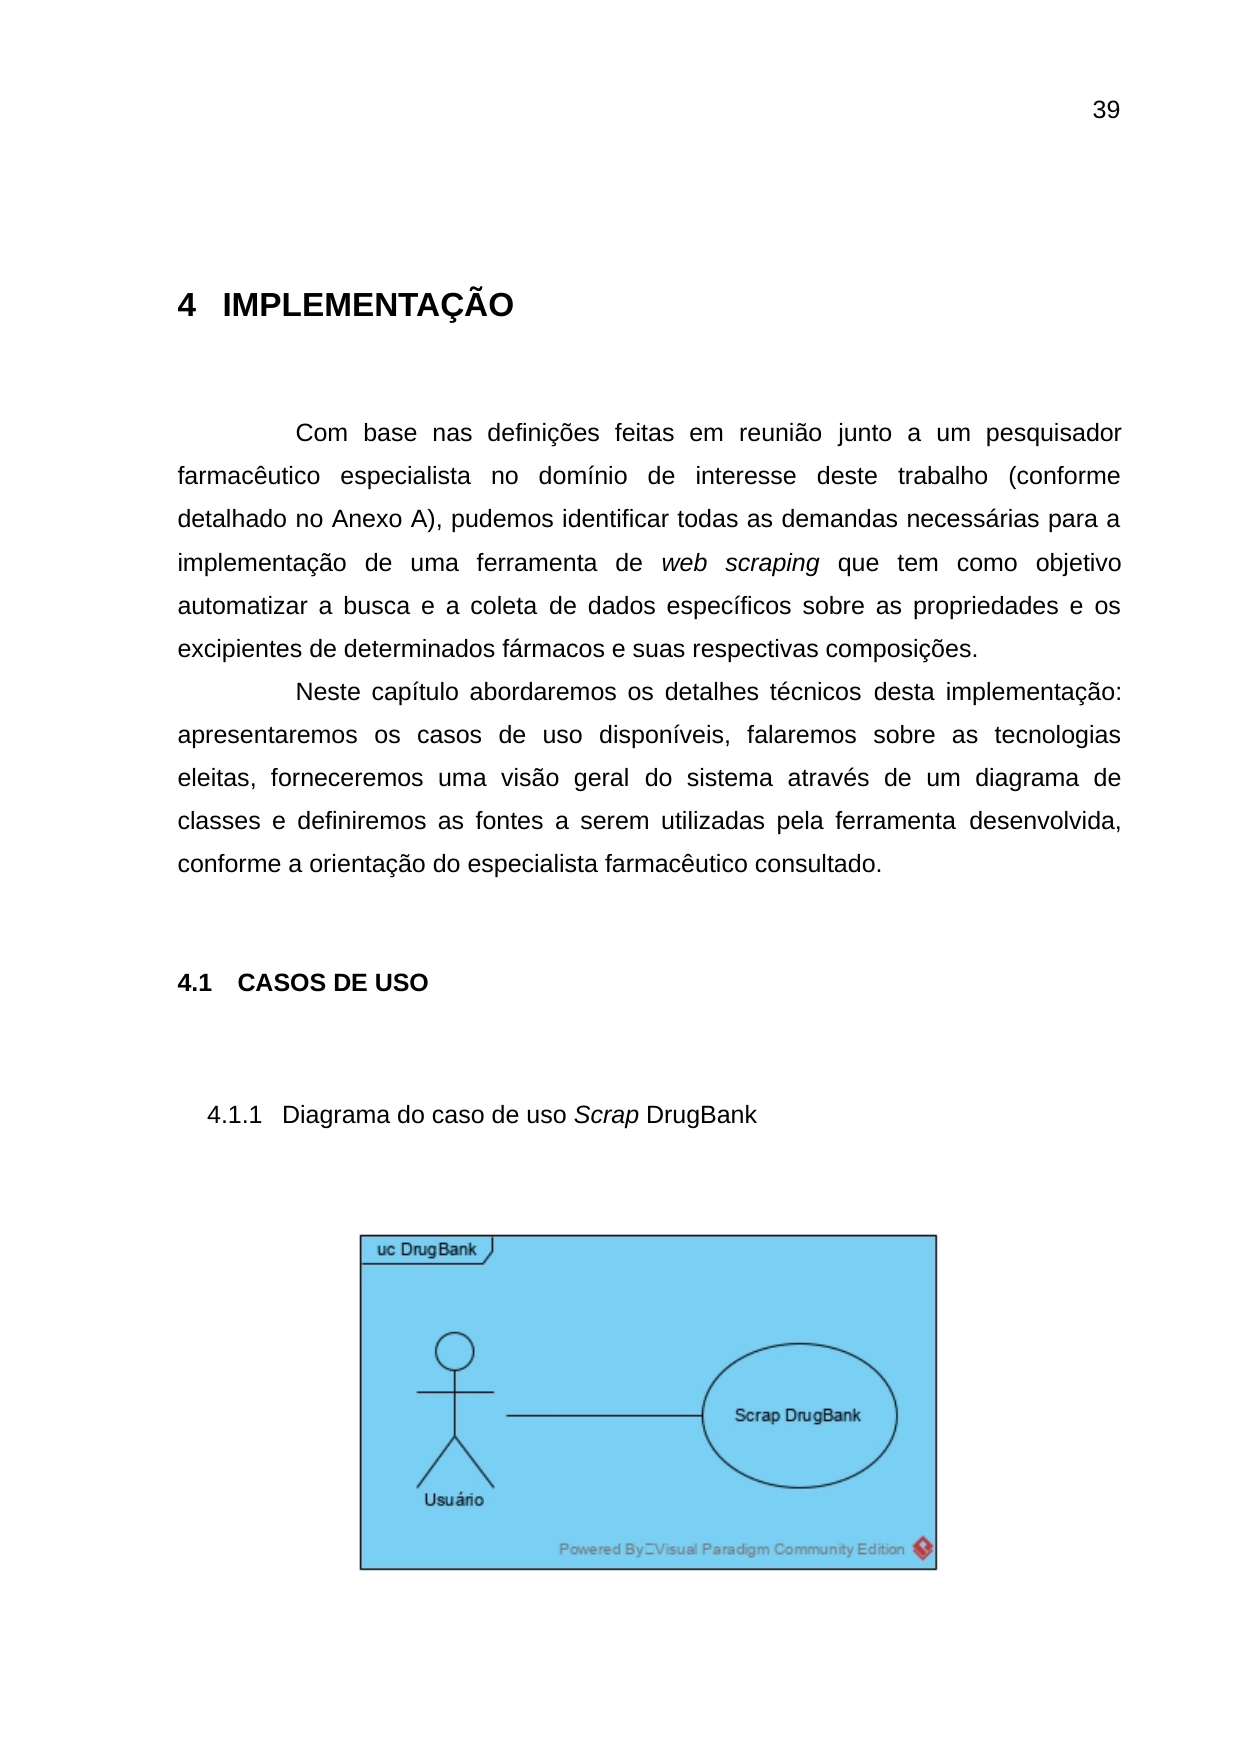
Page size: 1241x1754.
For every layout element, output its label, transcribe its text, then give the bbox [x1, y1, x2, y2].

picture [357, 1232, 942, 1575]
subtitle CASOS DE USO [177, 967, 1122, 996]
subtitle Diagrama do caso de uso Scrap DrugBank [207, 1100, 1122, 1129]
text Neste capítulo abordaremos os detalhes técnicos desta implementação: apresentaremos os casos de uso disponíveis, falaremos sobre as tecnologias eleitas, forneceremos uma visão geral do sistema através de um diagrama de classes e definiremos as fontes a serem utilizadas pela ferramenta desenvolvida, conforme a orientação do especialista farmacêutico consultado. [177, 677, 1122, 878]
text Com base nas definições feitas em reunião junto a um pesquisador farmacêutico especialista no domínio de interesse deste trabalho (conforme detalhado no Anexo A), pudemos identificar todas as demandas necessárias para a implementação de uma ferramenta de web scraping que tem como objetivo automatizar a busca e a coleta de dados específicos sobre as propriedades e os excipientes de determinados fármacos e suas respectivas composições. [177, 418, 1122, 662]
subtitle IMPLEMENTAÇÃO [177, 286, 1122, 324]
